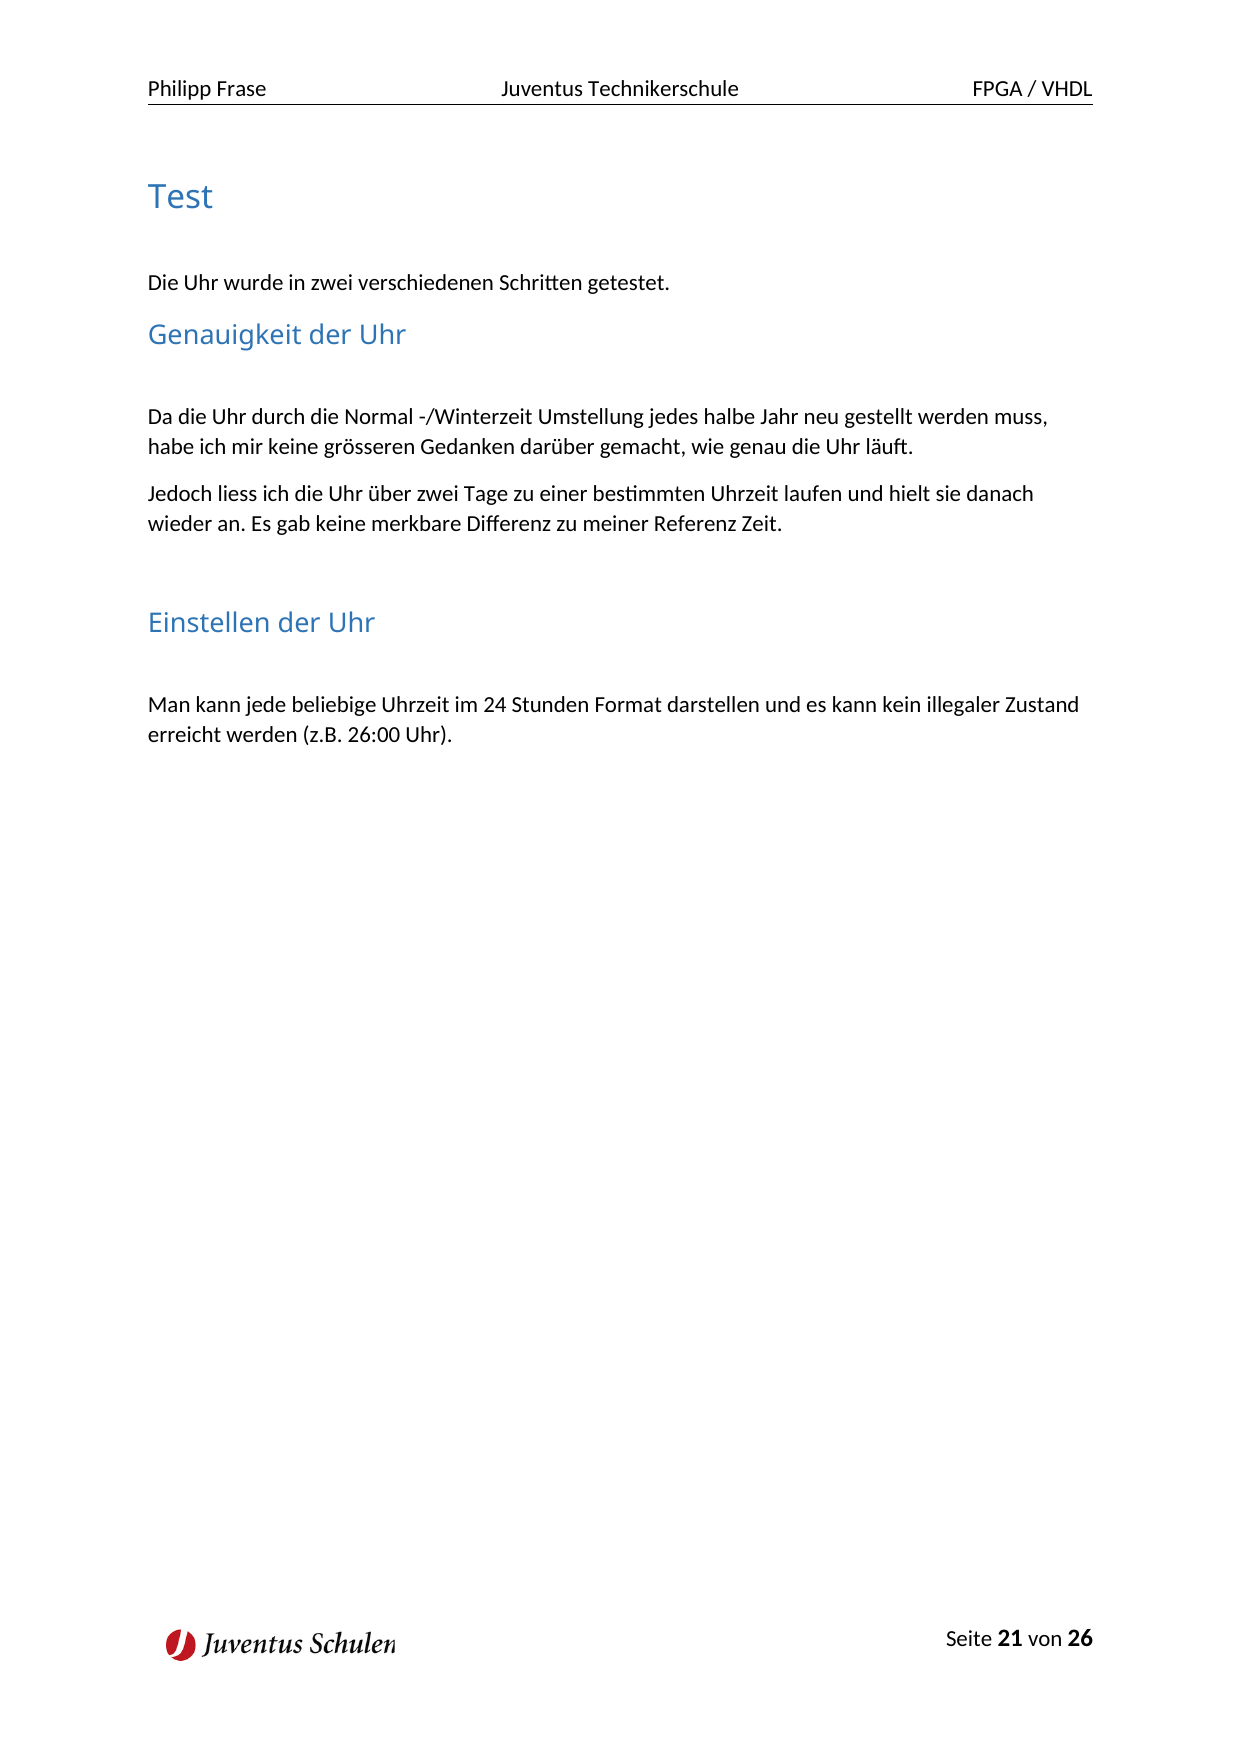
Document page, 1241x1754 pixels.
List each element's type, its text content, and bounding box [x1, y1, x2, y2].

text Jedoch liess ich die Uhr über zwei Tage zu einer bestimmten Uhrzeit laufen und hielt sie danach wieder an. Es gab keine merkbare Differenz zu meiner Referenz Zeit. [148, 479, 1093, 537]
subtitle Genauigkeit der Uhr [148, 315, 1093, 352]
subtitle Test [148, 173, 1093, 218]
picture [147, 1619, 395, 1666]
subtitle Einstellen der Uhr [148, 603, 1093, 640]
text Die Uhr wurde in zwei verschiedenen Schritten getestet. [148, 268, 1093, 296]
text Man kann jede beliebige Uhrzeit im 24 Stunden Format darstellen und es kann kein illegaler Zustand erreicht werden (z.B. 26:00 Uhr). [148, 690, 1093, 748]
text Da die Uhr durch die Normal -/Winterzeit Umstellung jedes halbe Jahr neu gestellt werden muss, habe ich mir keine grösseren Gedanken darüber gemacht, wie genau die Uhr läuft. [148, 402, 1093, 460]
